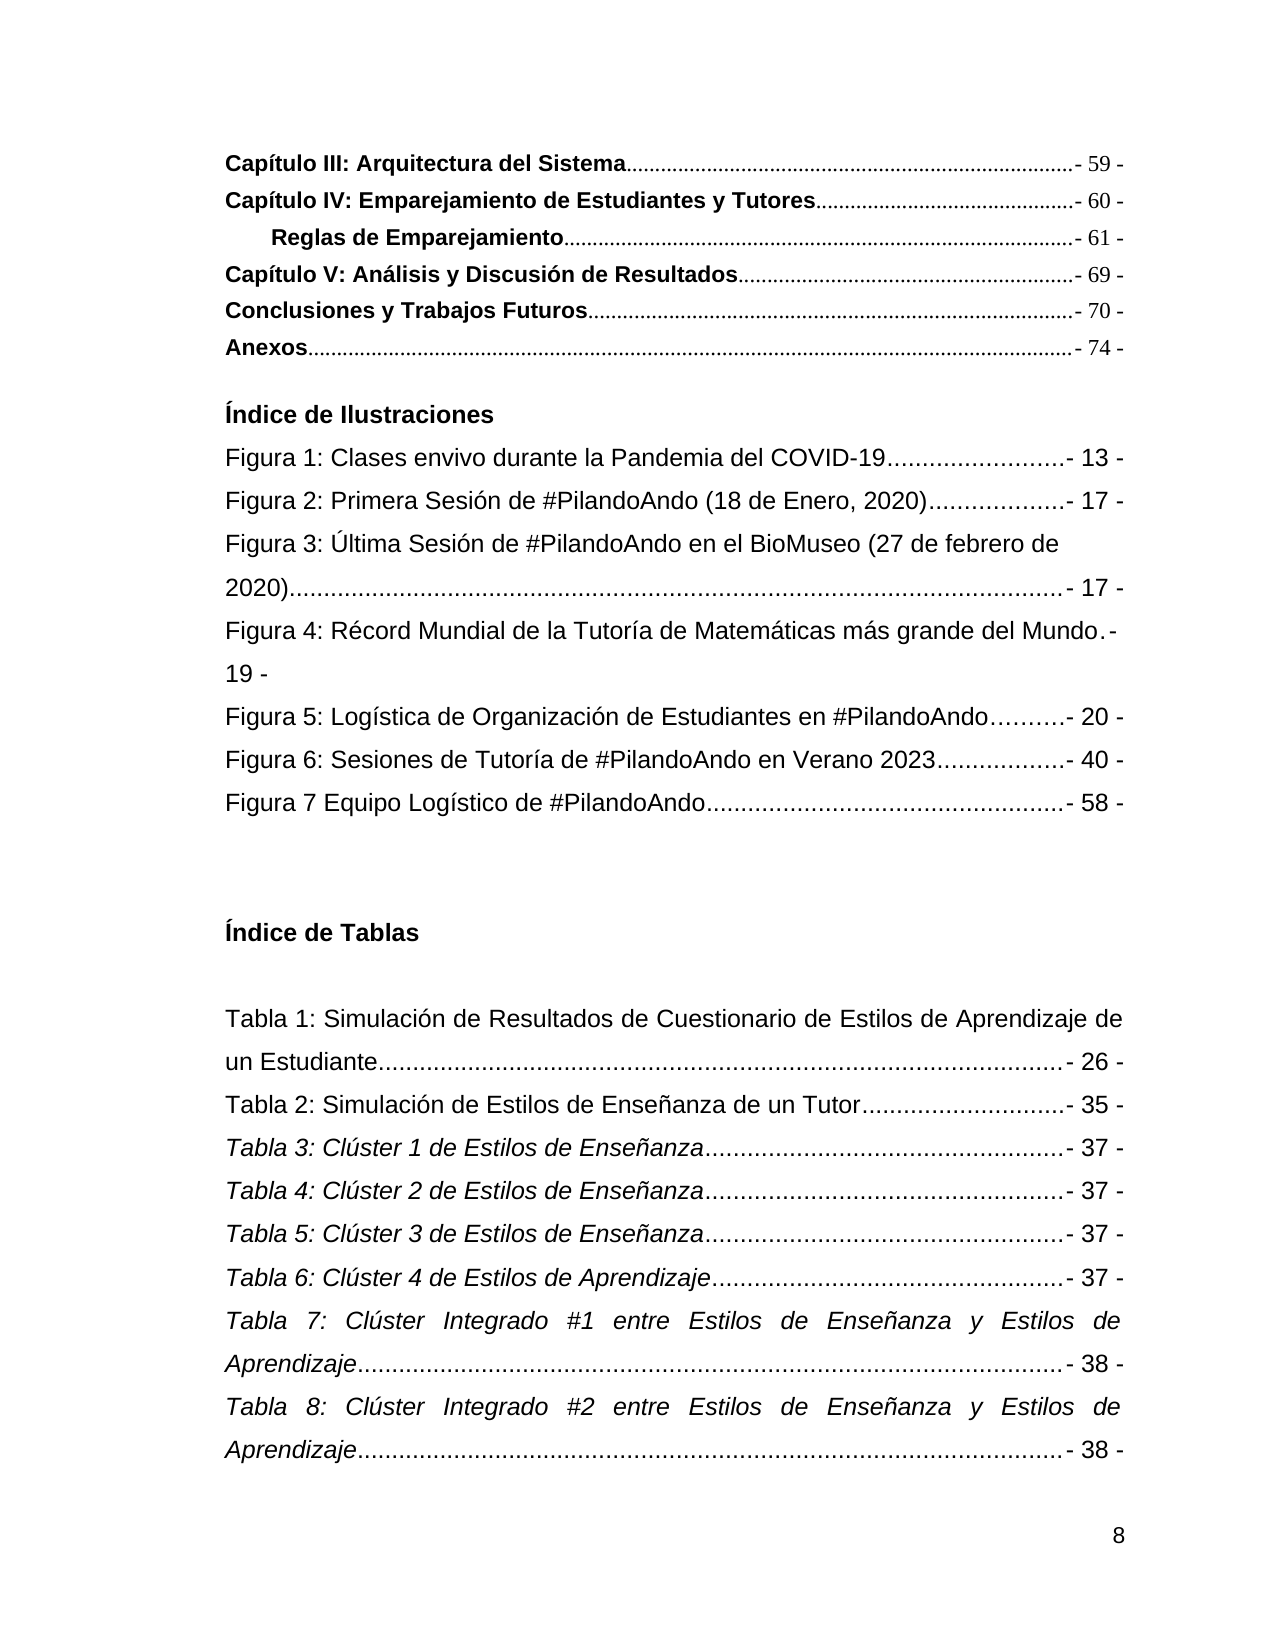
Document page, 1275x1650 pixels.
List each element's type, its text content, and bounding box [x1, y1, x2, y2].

text Índice de Tablas [225, 917, 1125, 946]
text Tabla 2: Simulación de Estilos de Enseñanza de un Tutor - 35 - [225, 1090, 1125, 1119]
text Índice de Ilustraciones [225, 400, 1125, 429]
text Figura 5: Logística de Organización de Estudiantes en #PilandoAndo - 20 - [225, 702, 1125, 731]
text Tabla 5: Clúster 3 de Estilos de Enseñanza - 37 - [225, 1219, 1125, 1248]
text Tabla 4: Clúster 2 de Estilos de Enseñanza - 37 - [225, 1176, 1125, 1205]
text Tabla 1: Simulación de Resultados de Cuestionario de Estilos de Aprendizaje de un Estudiante - 26 - [225, 1004, 1125, 1076]
text Tabla 3: Clúster 1 de Estilos de Enseñanza - 37 - [225, 1133, 1125, 1162]
text Tabla 7: Clúster Integrado #1 entre Estilos de Enseñanza y Estilos de Aprendizaje - 38 - [225, 1306, 1125, 1377]
text Figura 4: Récord Mundial de la Tutoría de Matemáticas más grande del Mundo - 19 - [225, 616, 1125, 687]
text Tabla 6: Clúster 4 de Estilos de Aprendizaje - 37 - [225, 1262, 1125, 1291]
text Figura 6: Sesiones de Tutoría de #PilandoAndo en Verano 2023 - 40 - [225, 745, 1125, 774]
text Figura 1: Clases envivo durante la Pandemia del COVID-19 - 13 - [225, 443, 1125, 472]
text Tabla 8: Clúster Integrado #2 entre Estilos de Enseñanza y Estilos de Aprendizaje - 38 - [225, 1392, 1125, 1464]
text Figura 7 Equipo Logístico de #PilandoAndo - 58 - [225, 788, 1125, 817]
text Figura 3: Última Sesión de #PilandoAndo en el BioMuseo (27 de febrero de 2020) - 17 - [225, 529, 1125, 601]
text Figura 2: Primera Sesión de #PilandoAndo (18 de Enero, 2020) - 17 - [225, 486, 1125, 515]
